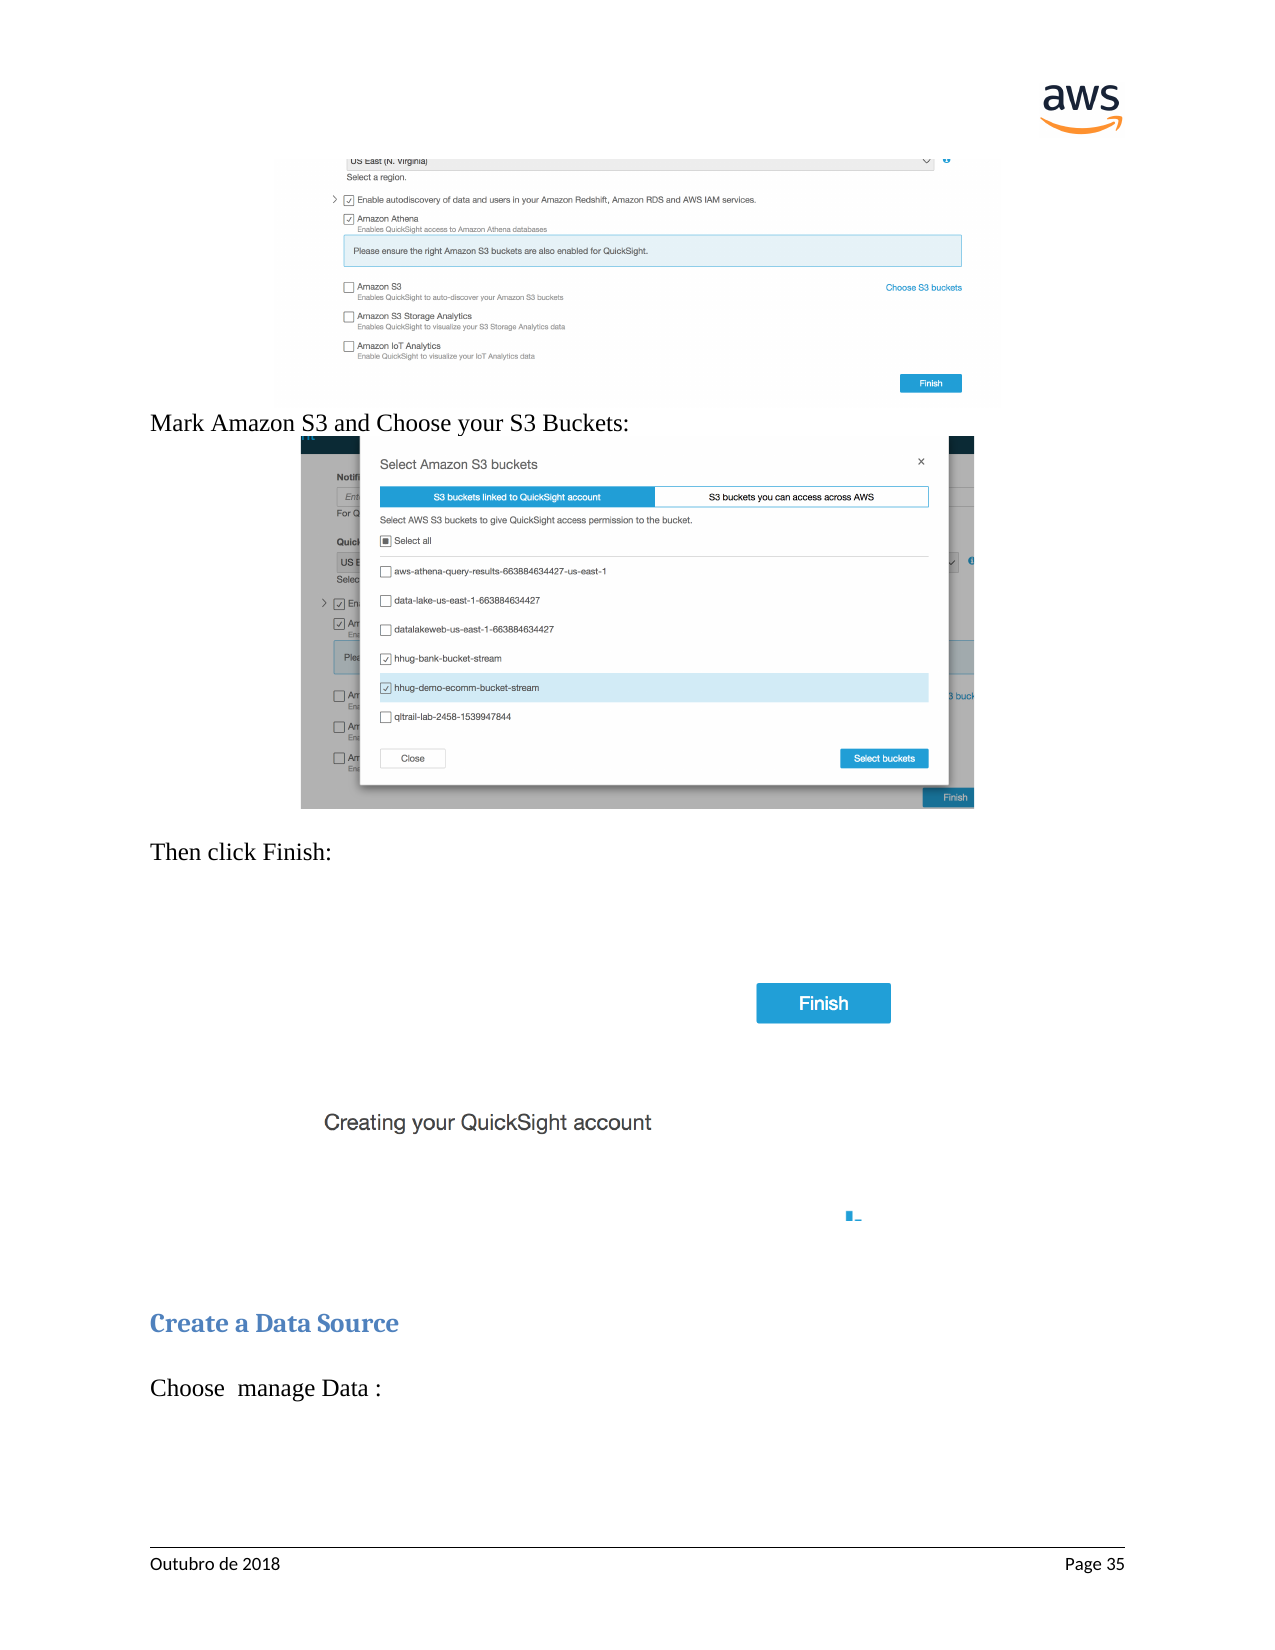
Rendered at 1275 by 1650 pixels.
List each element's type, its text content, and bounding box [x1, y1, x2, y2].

text Mark Amazon S3 and Choose your S3 Buckets: [150, 408, 1125, 436]
text Choose manage Data : [150, 1373, 1125, 1402]
picture [273, 159, 1002, 408]
picture [283, 865, 992, 1065]
picture [287, 1093, 988, 1288]
text Then click Finish: [150, 837, 1125, 866]
subtitle Create a Data Source [150, 1308, 1125, 1339]
picture [300, 436, 975, 809]
picture [1039, 82, 1125, 138]
